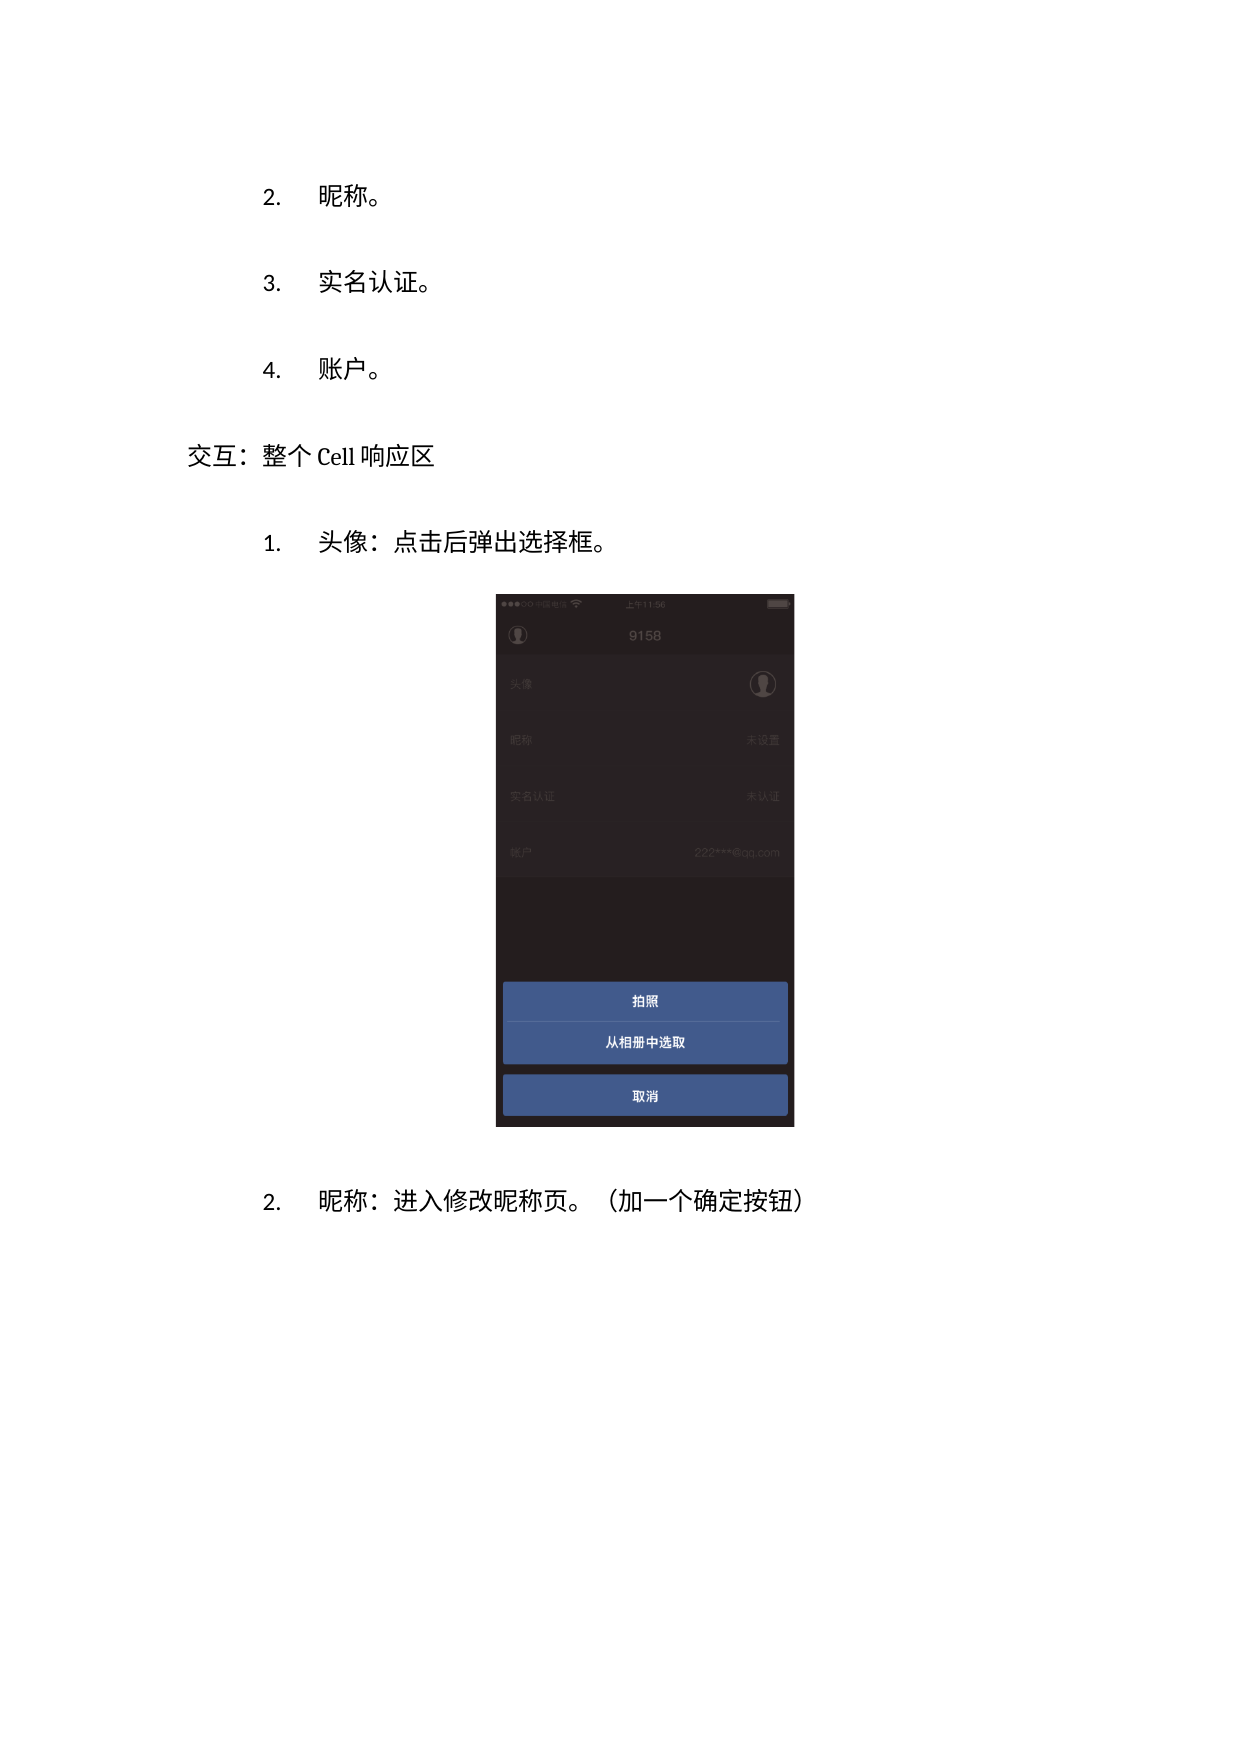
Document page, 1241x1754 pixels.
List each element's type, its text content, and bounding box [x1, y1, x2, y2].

list 实名认证。 [212, 248, 1028, 313]
picture [495, 594, 795, 1127]
list 账户。 [212, 335, 1028, 400]
list 昵称：进入修改昵称页。（加一个确定按钮） [212, 1167, 1028, 1232]
list 昵称。 [212, 162, 1028, 227]
list 头像：点击后弹出选择框。 [212, 508, 1028, 573]
text 交互：整个Cell响应区 [187, 422, 1053, 487]
